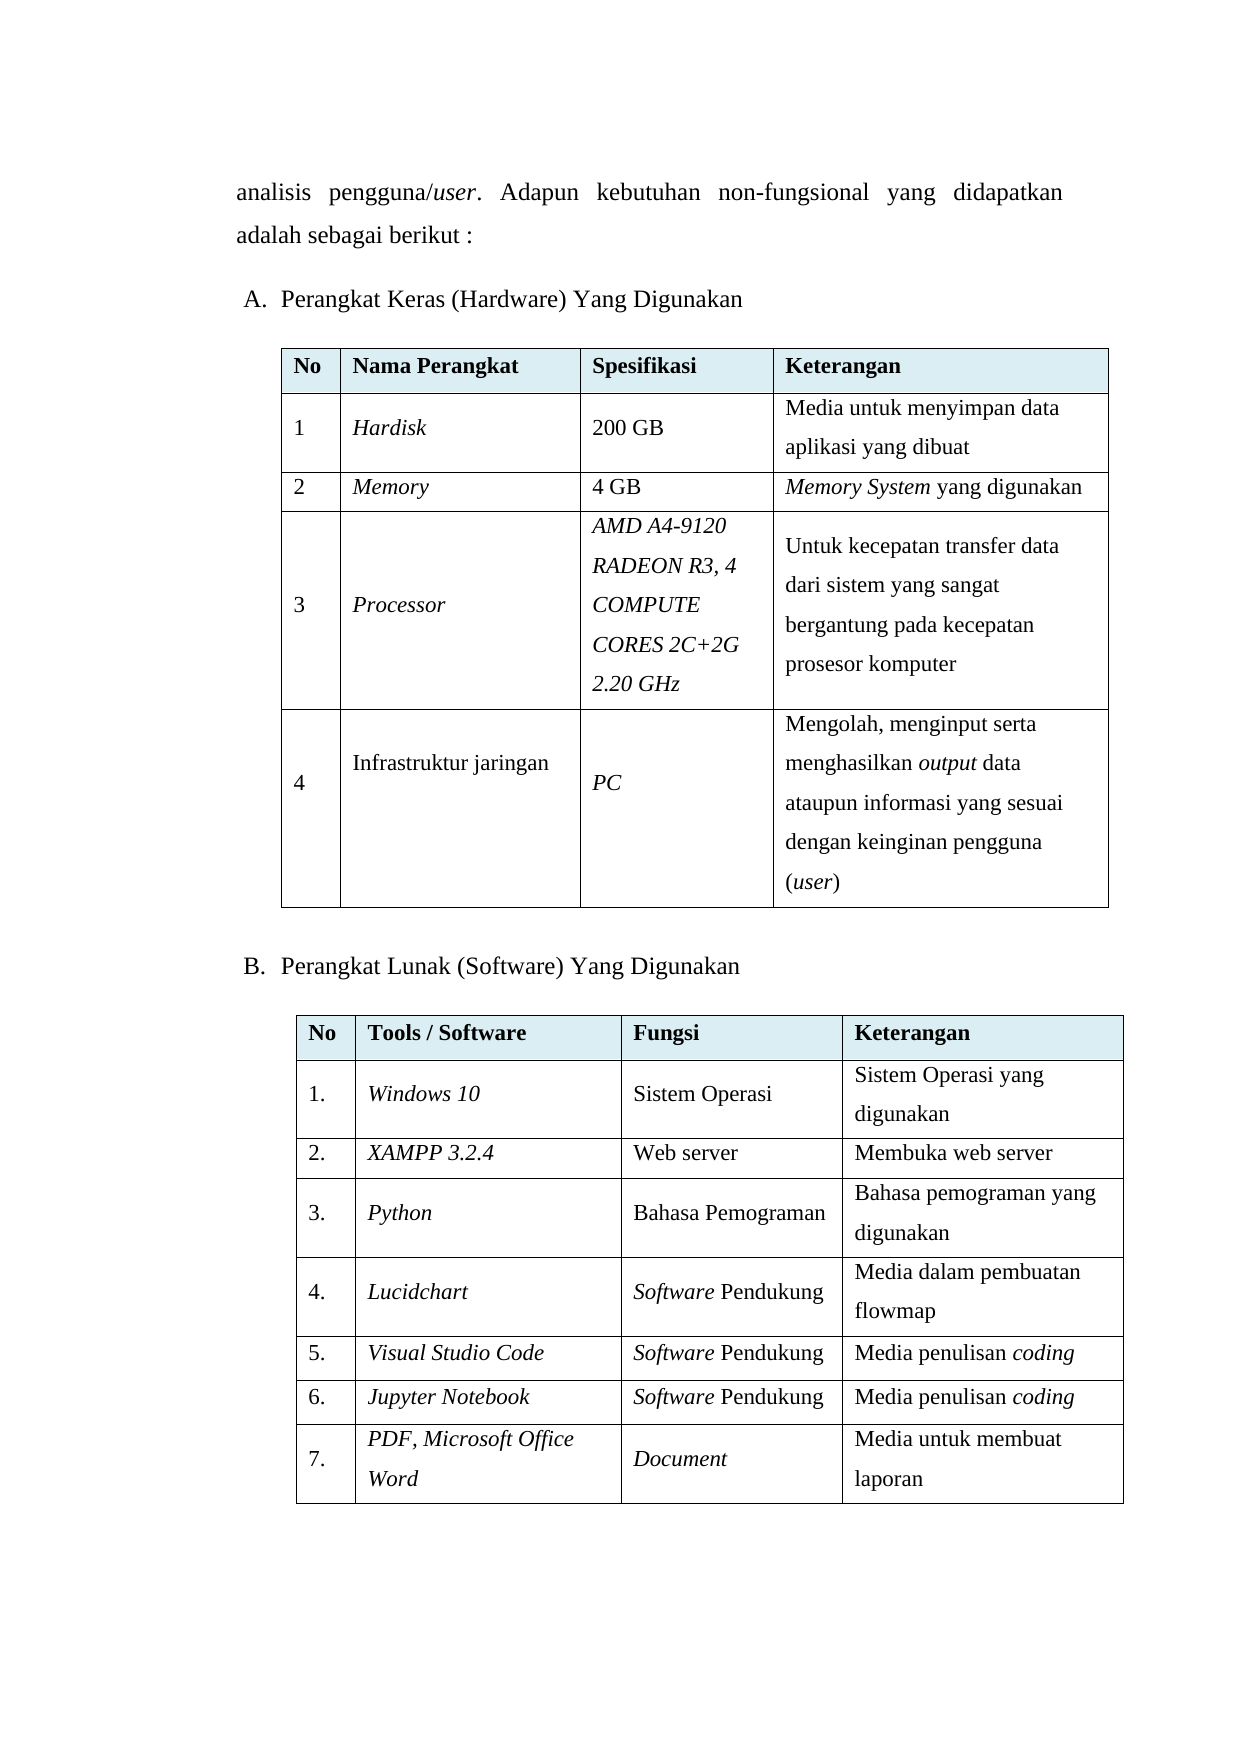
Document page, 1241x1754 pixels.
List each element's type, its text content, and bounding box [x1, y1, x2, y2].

table_cell 6. [297, 1381, 355, 1424]
table_cell PC [581, 710, 773, 907]
table_cell Sistem Operasi yang digunakan [843, 1061, 1123, 1138]
table_cell Windows 10 [356, 1061, 621, 1138]
table_cell Bahasa pemograman yang digunakan [843, 1179, 1123, 1257]
table_cell 4 [282, 710, 340, 907]
table_cell 3 [282, 512, 340, 709]
table_cell Media penulisan coding [843, 1381, 1123, 1424]
table_cell Document [622, 1425, 842, 1503]
table_cell PDF, Microsoft Office Word [356, 1425, 621, 1503]
list Perangkat Lunak (Software) Yang Digunakan [243, 951, 1063, 980]
table_cell Untuk kecepatan transfer data dari sistem yang sangat bergantung pada kecepatan prosesor komputer [774, 512, 1108, 709]
table_cell 4 GB [581, 473, 773, 511]
table_cell XAMPP 3.2.4 [356, 1139, 621, 1178]
table_cell 1 [282, 394, 340, 472]
list Perangkat Keras (Hardware) Yang Digunakan [243, 284, 1063, 313]
table_cell 7. [297, 1425, 355, 1503]
table_cell Media penulisan coding [843, 1337, 1123, 1380]
table_cell Memory System yang digunakan [774, 473, 1108, 511]
table_header Keterangan [843, 1016, 1123, 1059]
table_cell Software Pendukung [622, 1337, 842, 1380]
table_header Nama Perangkat [341, 349, 580, 392]
table_cell 200 GB [581, 394, 773, 472]
table_cell Memory [341, 473, 580, 511]
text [236, 177, 1063, 249]
table_cell Sistem Operasi [622, 1061, 842, 1138]
table_cell Hardisk [341, 394, 580, 472]
table_cell AMD A4-9120 RADEON R3, 4 COMPUTE CORES 2C+2G 2.20 GHz [581, 512, 773, 709]
table_header Tools / Software [356, 1016, 621, 1059]
table_cell 2 [282, 473, 340, 511]
table_cell 3. [297, 1179, 355, 1257]
table_cell Membuka web server [843, 1139, 1123, 1178]
table_header Keterangan [774, 349, 1108, 392]
table_cell Mengolah, menginput serta menghasilkan output data ataupun informasi yang sesuai dengan keinginan pengguna (user) [774, 710, 1108, 907]
table_cell Processor [341, 512, 580, 709]
table_cell Bahasa Pemograman [622, 1179, 842, 1257]
table_cell Software Pendukung [622, 1381, 842, 1424]
table_header No [297, 1016, 355, 1059]
table_cell Python [356, 1179, 621, 1257]
table_cell Media dalam pembuatan flowmap [843, 1258, 1123, 1336]
table_cell 5. [297, 1337, 355, 1380]
table_header Spesifikasi [581, 349, 773, 392]
table_cell Infrastruktur jaringan [341, 710, 580, 907]
table_cell 1. [297, 1061, 355, 1138]
table_cell Lucidchart [356, 1258, 621, 1336]
table_header No [282, 349, 340, 392]
table_cell Jupyter Notebook [356, 1381, 621, 1424]
table_cell 2. [297, 1139, 355, 1178]
table_cell 4. [297, 1258, 355, 1336]
table_cell Media untuk menyimpan data aplikasi yang dibuat [774, 394, 1108, 472]
table_header Fungsi [622, 1016, 842, 1059]
table_cell Media untuk membuat laporan [843, 1425, 1123, 1503]
table_cell Web server [622, 1139, 842, 1178]
table_cell Visual Studio Code [356, 1337, 621, 1380]
table_cell Software Pendukung [622, 1258, 842, 1336]
